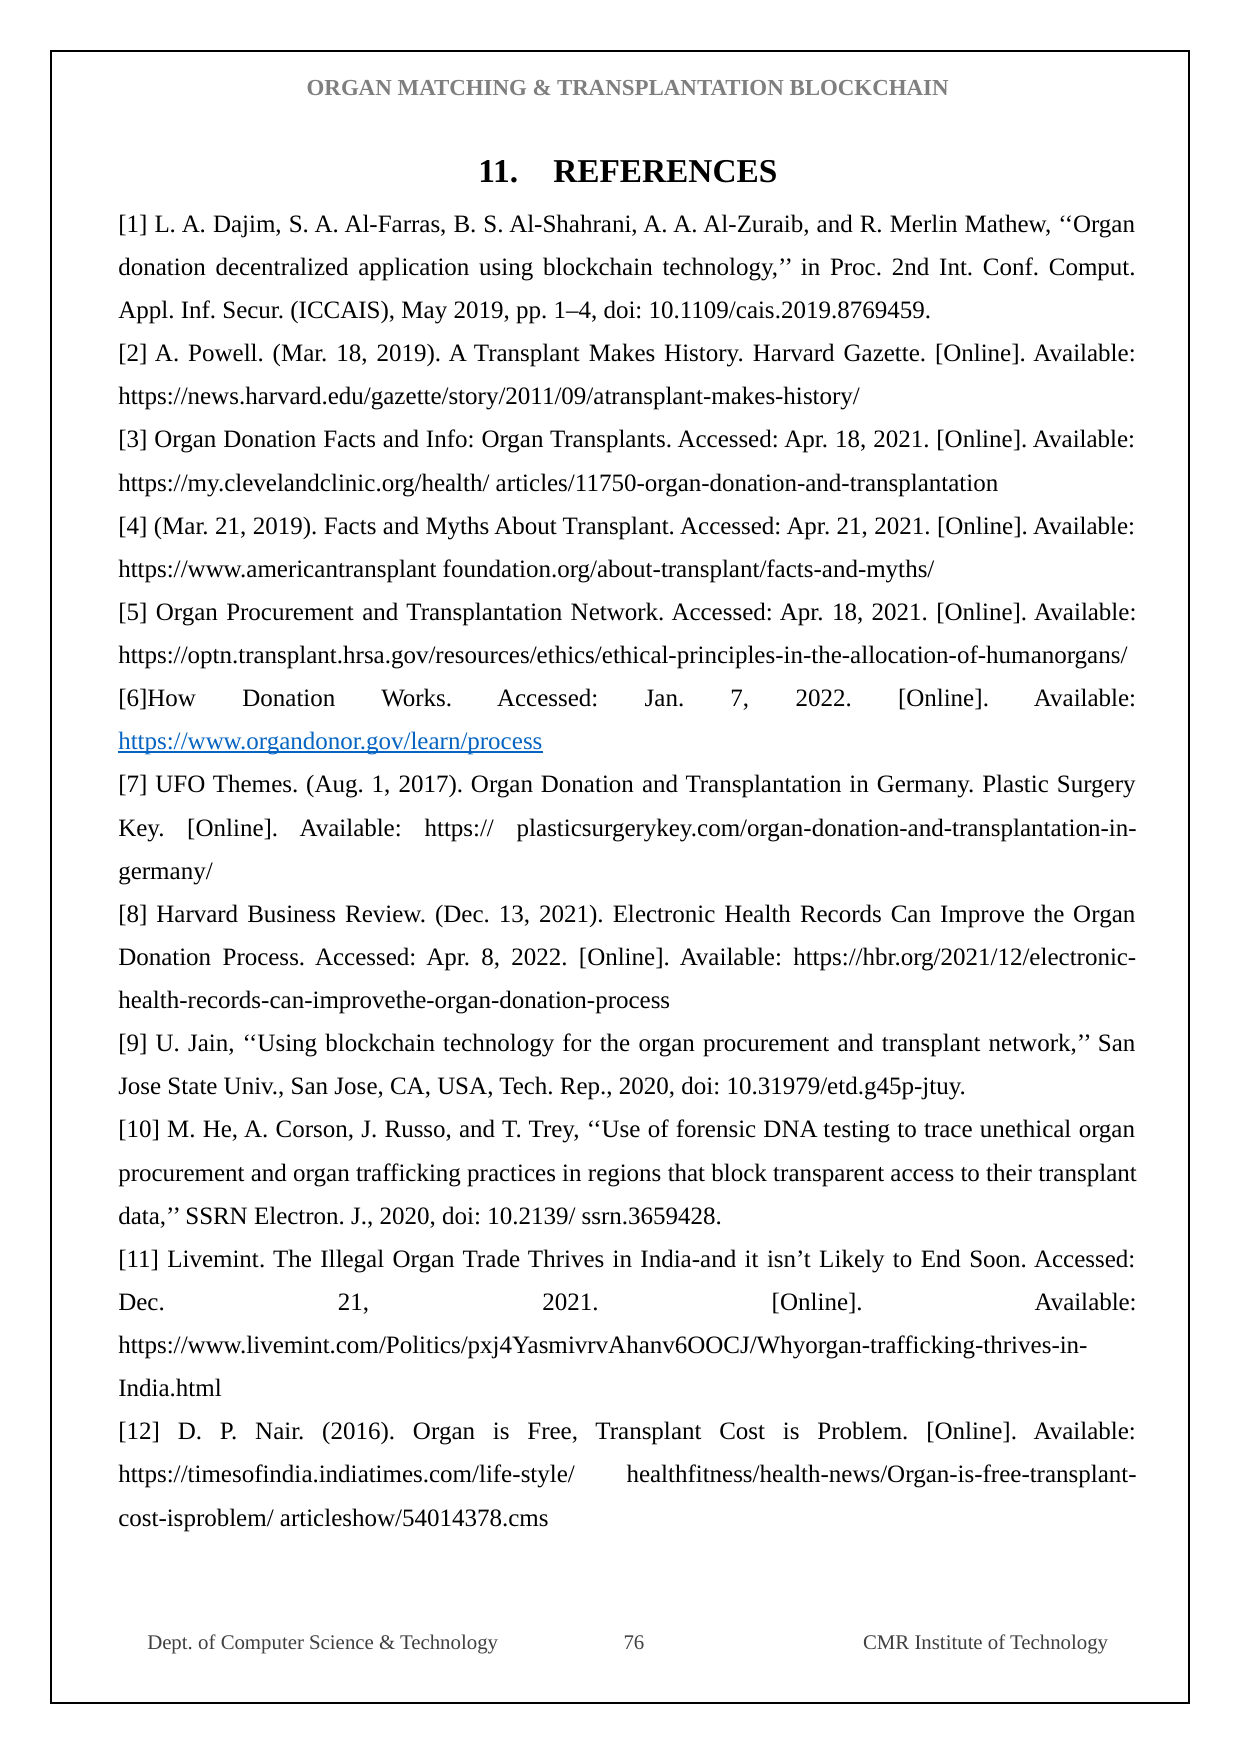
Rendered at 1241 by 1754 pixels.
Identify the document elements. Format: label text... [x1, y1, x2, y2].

list REFERENCES [118, 151, 1137, 190]
text [6]How Donation Works. Accessed: Jan. 7, 2022. [Online]. Available: https://www.organdonor.gov/learn/process [118, 683, 1137, 755]
text [2] A. Powell. (Mar. 18, 2019). A Transplant Makes History. Harvard Gazette. [Online]. Available: https://news.harvard.edu/gazette/story/2011/09/atransplant-makes-history/ [118, 338, 1137, 410]
text [5] Organ Procurement and Transplantation Network. Accessed: Apr. 18, 2021. [Online]. Available: https://optn.transplant.hrsa.gov/resources/ethics/ethical-principles-in-the-allocation-of-humanorgans/ [118, 597, 1137, 669]
text [11] Livemint. The Illegal Organ Trade Thrives in India-and it isn’t Likely to End Soon. Accessed: Dec. 21, 2021. [Online]. Available: https://www.livemint.com/Politics/pxj4YasmivrvAhanv6OOCJ/Whyorgan-trafficking-thrives-in-India.html [118, 1244, 1137, 1402]
text [3] Organ Donation Facts and Info: Organ Transplants. Accessed: Apr. 18, 2021. [Online]. Available: https://my.clevelandclinic.org/health/ articles/11750-organ-donation-and-transplantation [118, 424, 1137, 496]
text [1] L. A. Dajim, S. A. Al-Farras, B. S. Al-Shahrani, A. A. Al-Zuraib, and R. Merlin Mathew, ‘‘Organ donation decentralized application using blockchain technology,’’ in Proc. 2nd Int. Conf. Comput. Appl. Inf. Secur. (ICCAIS), May 2019, pp. 1–4, doi: 10.1109/cais.2019.8769459. [118, 209, 1137, 324]
text [10] M. He, A. Corson, J. Russo, and T. Trey, ‘‘Use of forensic DNA testing to trace unethical organ procurement and organ trafficking practices in regions that block transparent access to their transplant data,’’ SSRN Electron. J., 2020, doi: 10.2139/ ssrn.3659428. [118, 1114, 1137, 1229]
text [8] Harvard Business Review. (Dec. 13, 2021). Electronic Health Records Can Improve the Organ Donation Process. Accessed: Apr. 8, 2022. [Online]. Available: https://hbr.org/2021/12/electronic-health-records-can-improvethe-organ-donation-process [118, 899, 1137, 1014]
text [7] UFO Themes. (Aug. 1, 2017). Organ Donation and Transplantation in Germany. Plastic Surgery Key. [Online]. Available: https:// plasticsurgerykey.com/organ-donation-and-transplantation-in-germany/ [118, 769, 1137, 884]
text [4] (Mar. 21, 2019). Facts and Myths About Transplant. Accessed: Apr. 21, 2021. [Online]. Available: https://www.americantransplant foundation.org/about-transplant/facts-and-myths/ [118, 511, 1137, 583]
text [9] U. Jain, ‘‘Using blockchain technology for the organ procurement and transplant network,’’ San Jose State Univ., San Jose, CA, USA, Tech. Rep., 2020, doi: 10.31979/etd.g45p-jtuy. [118, 1028, 1137, 1100]
text [12] D. P. Nair. (2016). Organ is Free, Transplant Cost is Problem. [Online]. Available: https://timesofindia.indiatimes.com/life-style/ healthfitness/health-news/Organ-is-free-transplant-cost-isproblem/ articleshow/54014378.cms [118, 1416, 1137, 1531]
